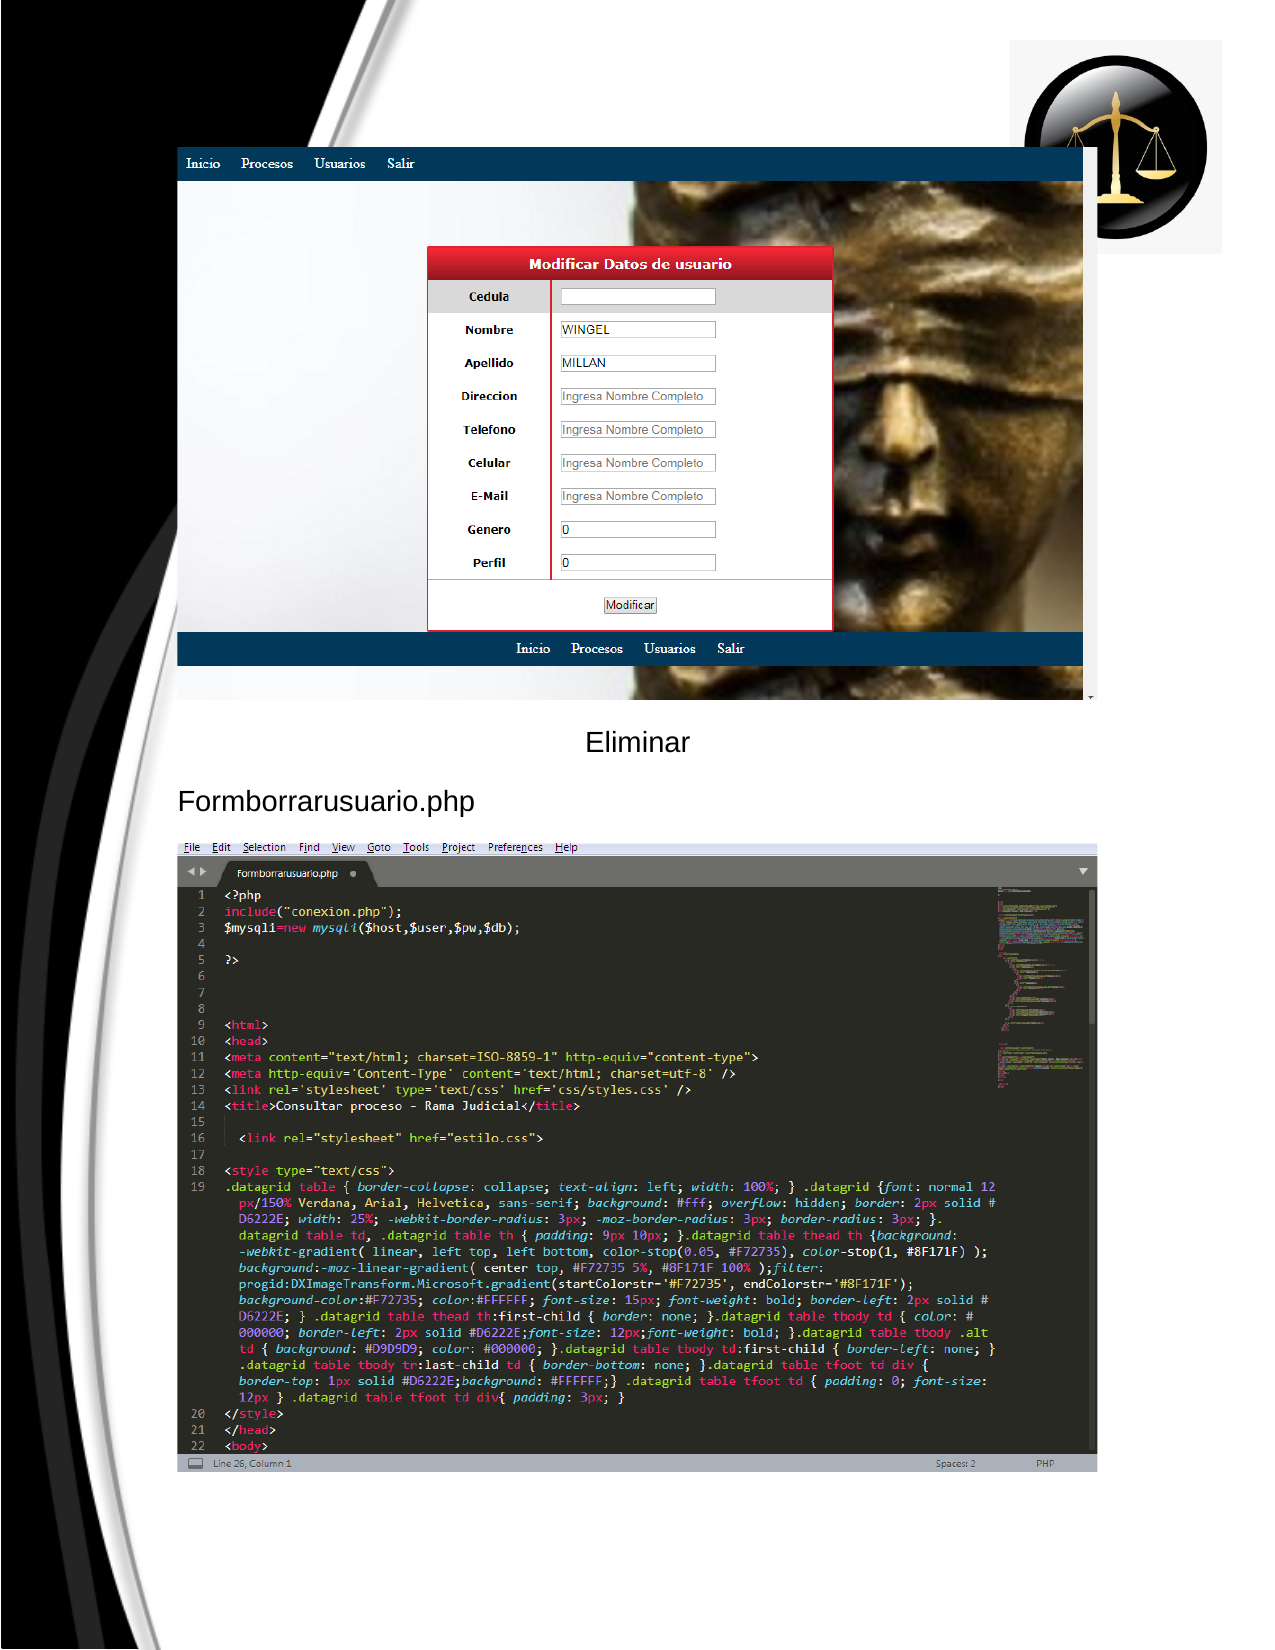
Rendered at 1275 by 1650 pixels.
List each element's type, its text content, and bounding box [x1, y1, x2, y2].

text Eliminar [177, 725, 1098, 758]
picture [3, 0, 1222, 1650]
text Formborrarusuario.php [177, 784, 1098, 818]
